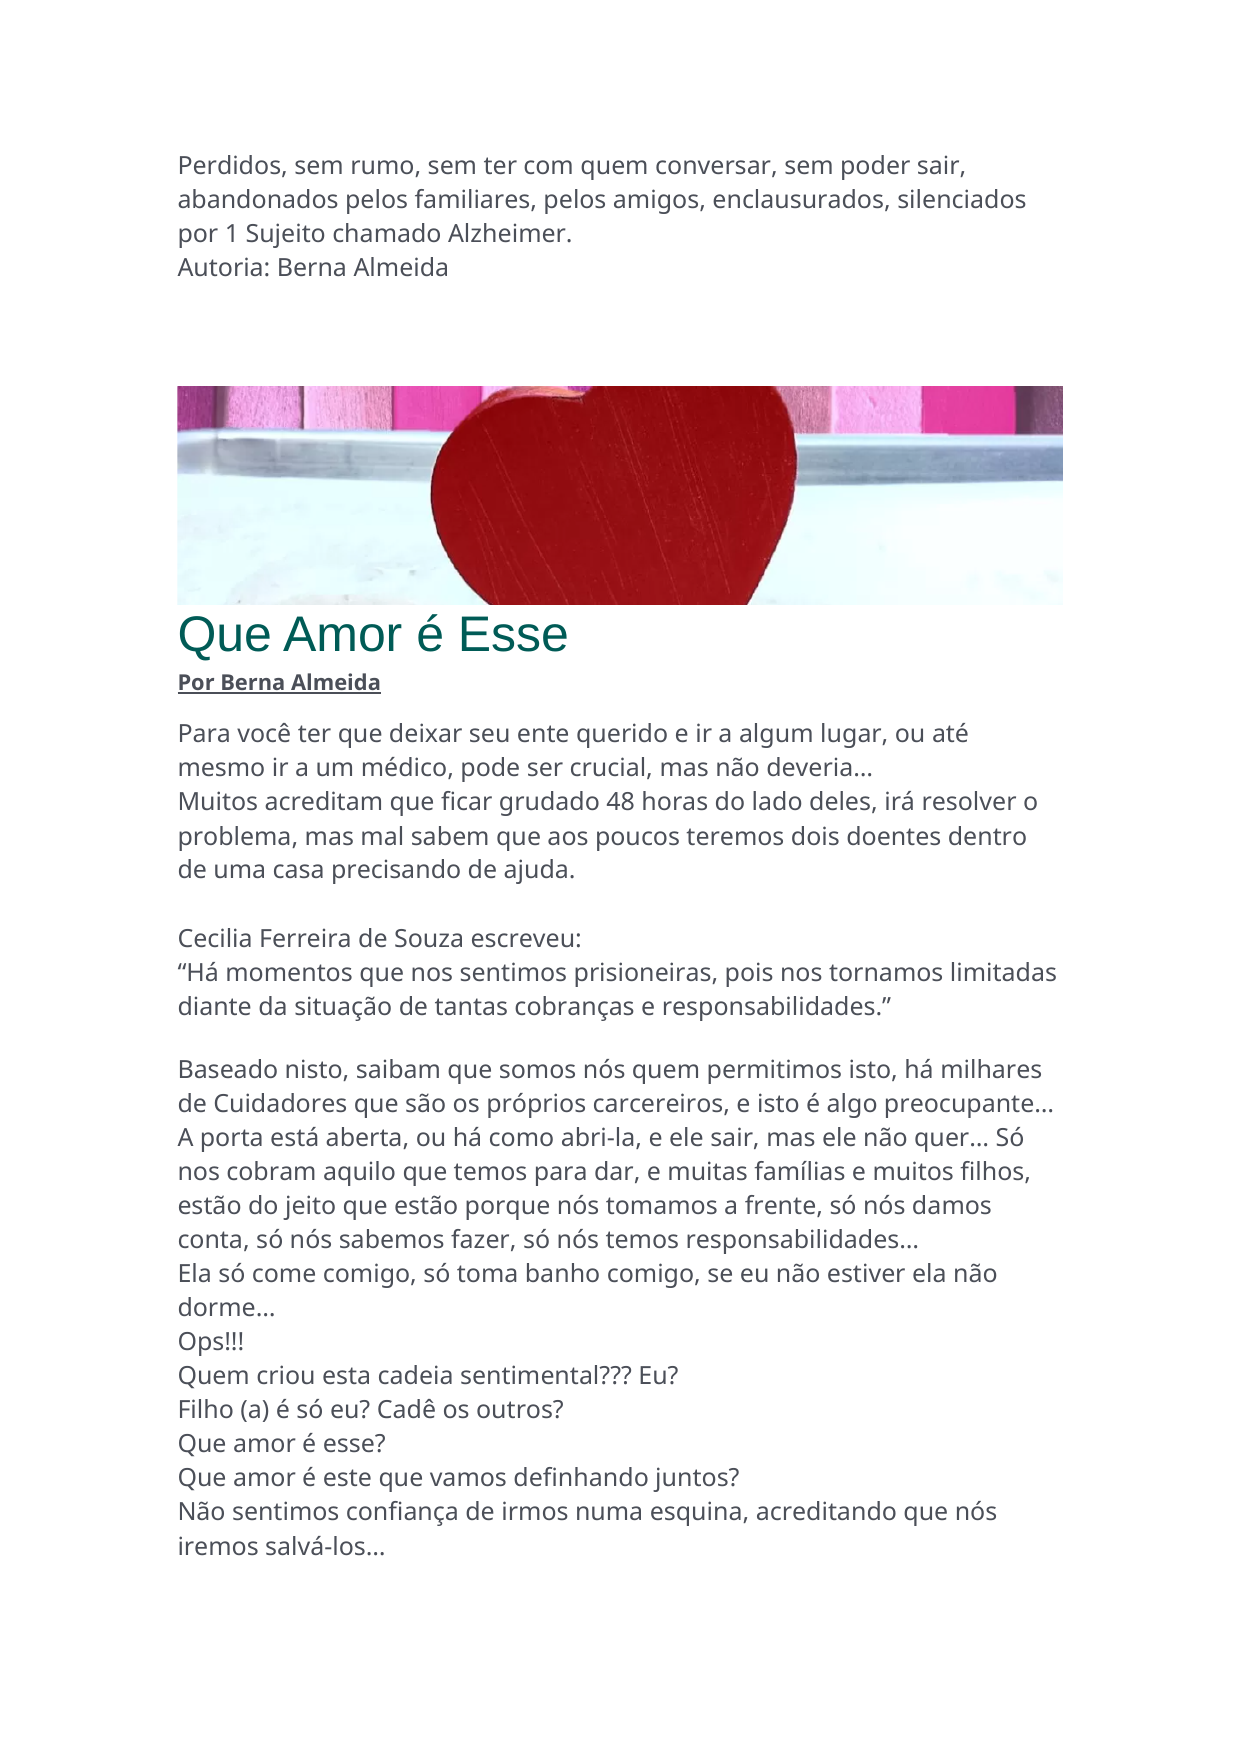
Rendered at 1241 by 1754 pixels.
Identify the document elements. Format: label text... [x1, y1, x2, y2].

text Por Berna Almeida [177, 667, 1063, 697]
subtitle Que Amor é Esse [177, 605, 1063, 662]
text Muitos acreditam que ficar grudado 48 horas do lado deles, irá resolver o problema, mas mal sabem que aos poucos teremos dois doentes dentro de uma casa precisando de ajuda. Cecilia Ferreira de Souza escreveu: “Há momentos que nos sentimos prisioneiras, pois nos tornamos limitadas diante da situação de tantas cobranças e responsabilidades.” [177, 784, 1063, 1051]
text Ela só come comigo, só toma banho comigo, se eu não estiver ela não dorme… Ops!!! Quem criou esta cadeia sentimental??? Eu? [177, 1256, 1063, 1392]
text Autoria: Berna Almeida [177, 250, 1063, 284]
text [177, 1392, 1063, 1562]
text Para você ter que deixar seu ente querido e ir a algum lugar, ou até mesmo ir a um médico, pode ser crucial, mas não deveria… [177, 716, 1063, 784]
text Baseado nisto, saibam que somos nós quem permitimos isto, há milhares de Cuidadores que são os próprios carcereiros, e isto é algo preocupante… A porta está aberta, ou há como abri-la, e ele sair, mas ele não quer… Só nos cobram aquilo que temos para dar, e muitas famílias e muitos filhos, estão do jeito que estão porque nós tomamos a frente, só nós damos conta, só nós sabemos fazer, só nós temos responsabilidades… [177, 1051, 1063, 1256]
picture [177, 386, 1063, 605]
text Perdidos, sem rumo, sem ter com quem conversar, sem poder sair, abandonados pelos familiares, pelos amigos, enclausurados, silenciados por 1 Sujeito chamado Alzheimer. [177, 148, 1063, 250]
